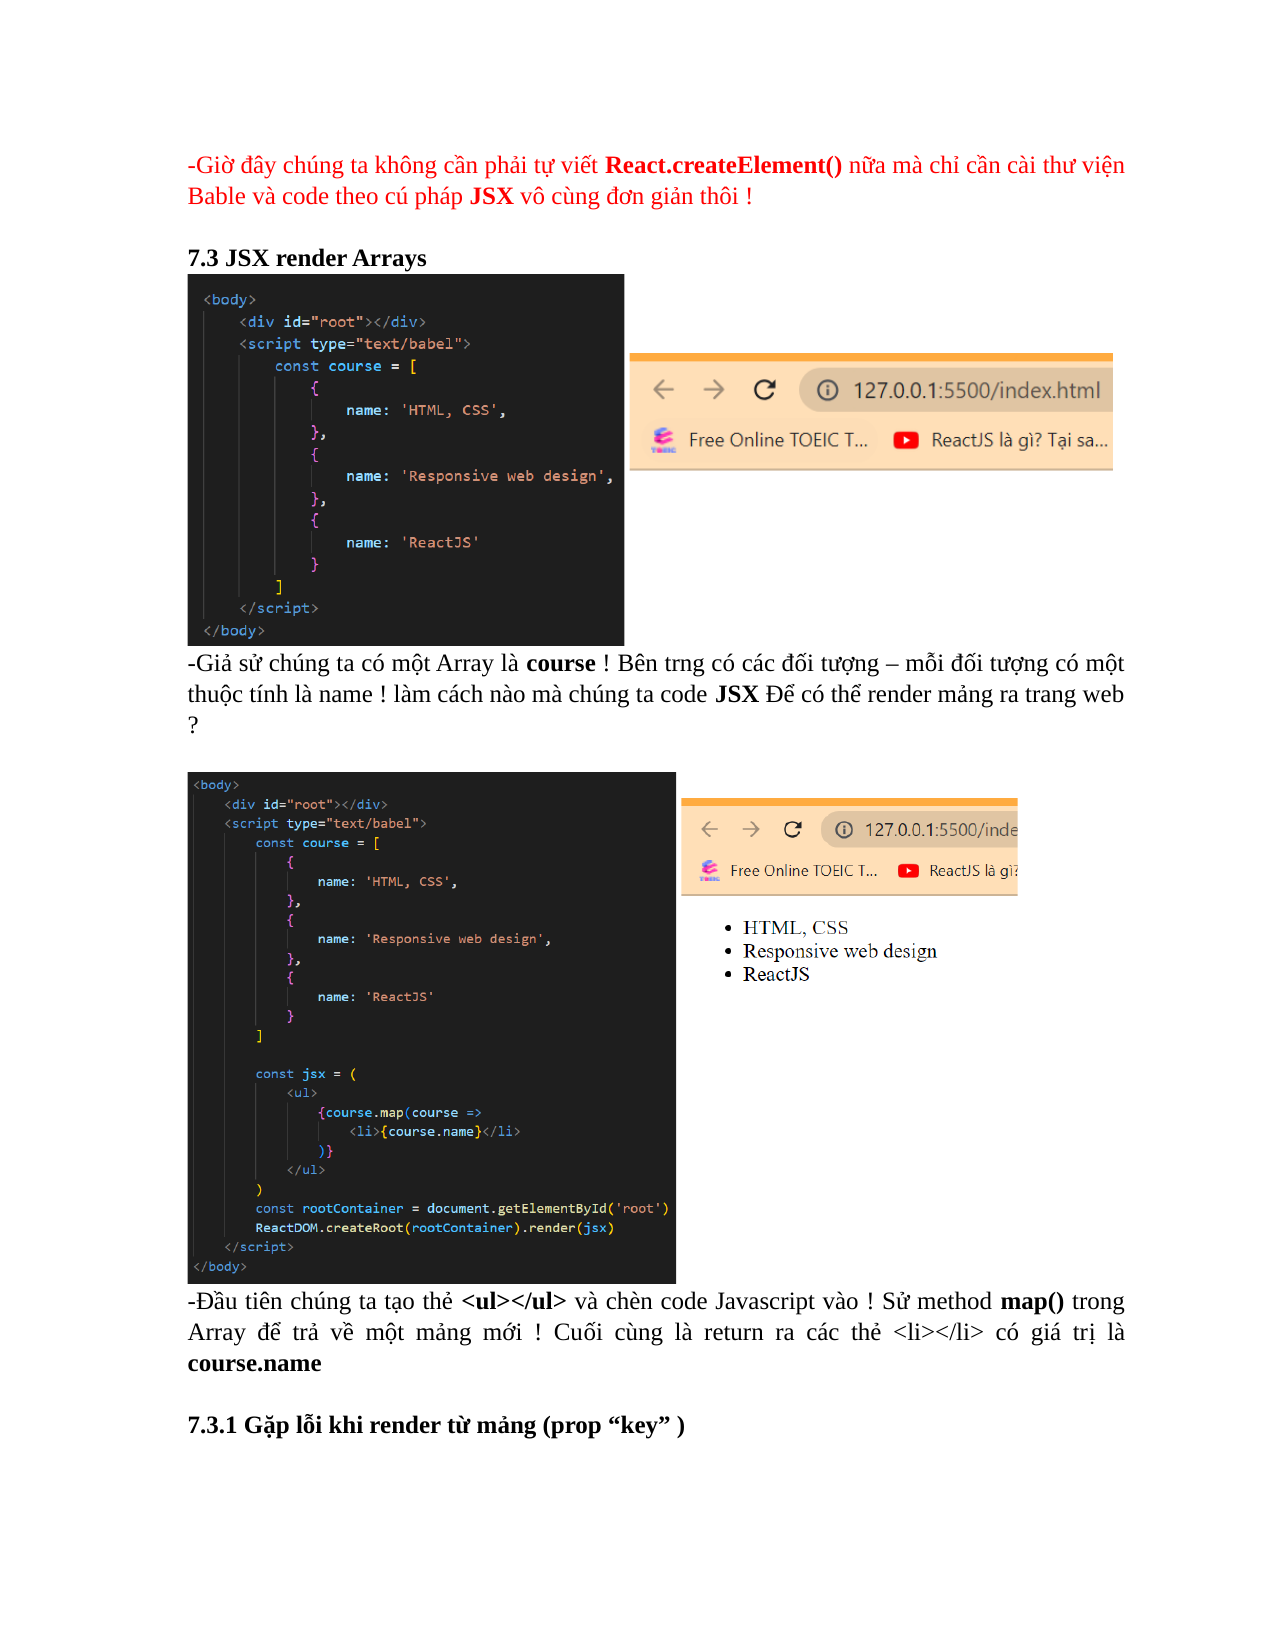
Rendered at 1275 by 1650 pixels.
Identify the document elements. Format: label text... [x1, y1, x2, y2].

picture [681, 798, 1018, 1284]
list JSX render Arrays [187, 243, 1125, 272]
picture [629, 353, 1113, 646]
list -Giờ đây chúng ta không cần phải tự viết React.createElement() nữa mà chỉ cần cài thư viện Bable và code theo cú pháp JSX vô cùng đơn giản thôi ! [187, 150, 1125, 210]
picture [187, 772, 677, 1284]
picture [187, 274, 625, 646]
list -Đầu tiên chúng ta tạo thẻ <ul></ul> và chèn code Javascript vào ! Sử method map() trong Array để trả về một mảng mới ! Cuối cùng là return ra các thẻ <li></li> có giá trị là course.name [187, 1286, 1125, 1377]
list -Giả sử chúng ta có một Array là course ! Bên trng có các đối tượng – mỗi đối tượng có một thuộc tính là name ! làm cách nào mà chúng ta code JSX Để có thể render mảng ra trang web ? [187, 648, 1125, 739]
list Gặp lỗi khi render từ mảng (prop “key” ) [187, 1410, 1125, 1439]
